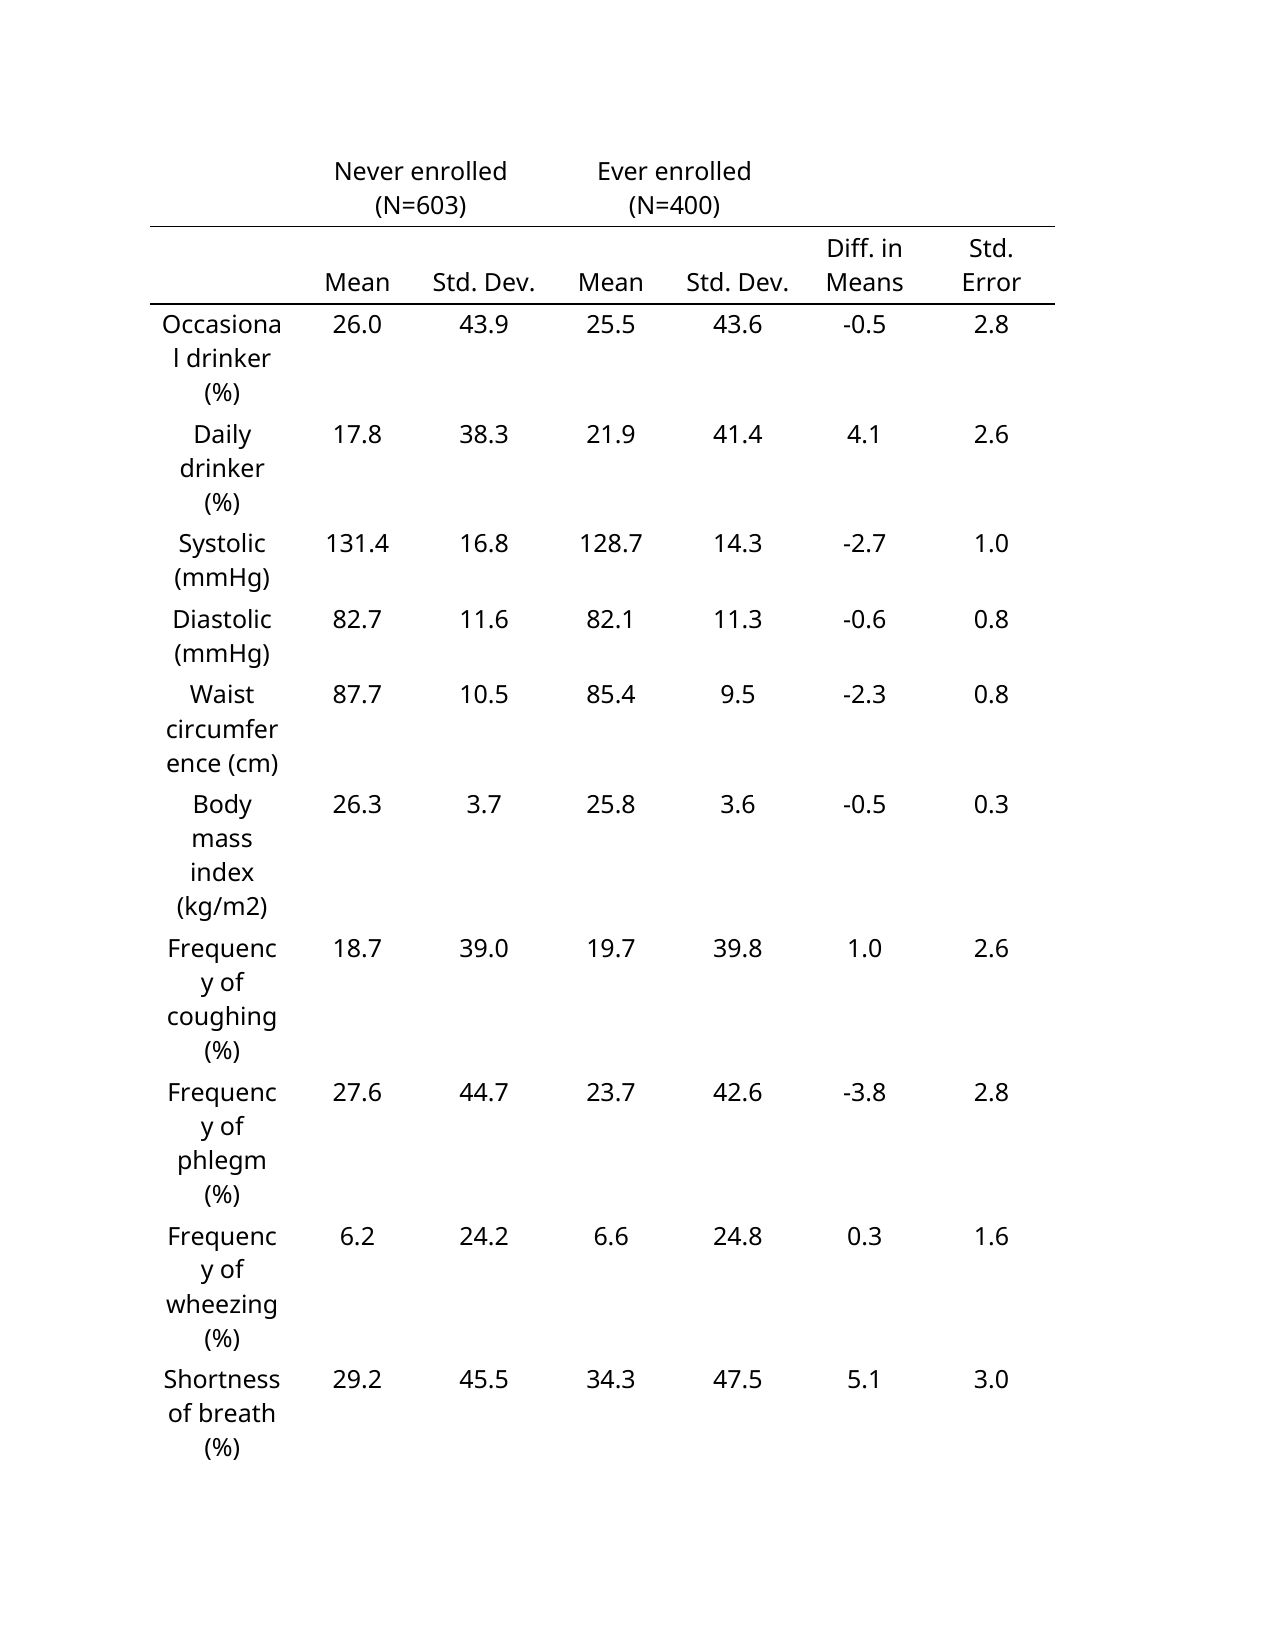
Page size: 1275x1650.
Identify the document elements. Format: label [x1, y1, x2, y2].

table_header [139, 150, 1114, 1468]
